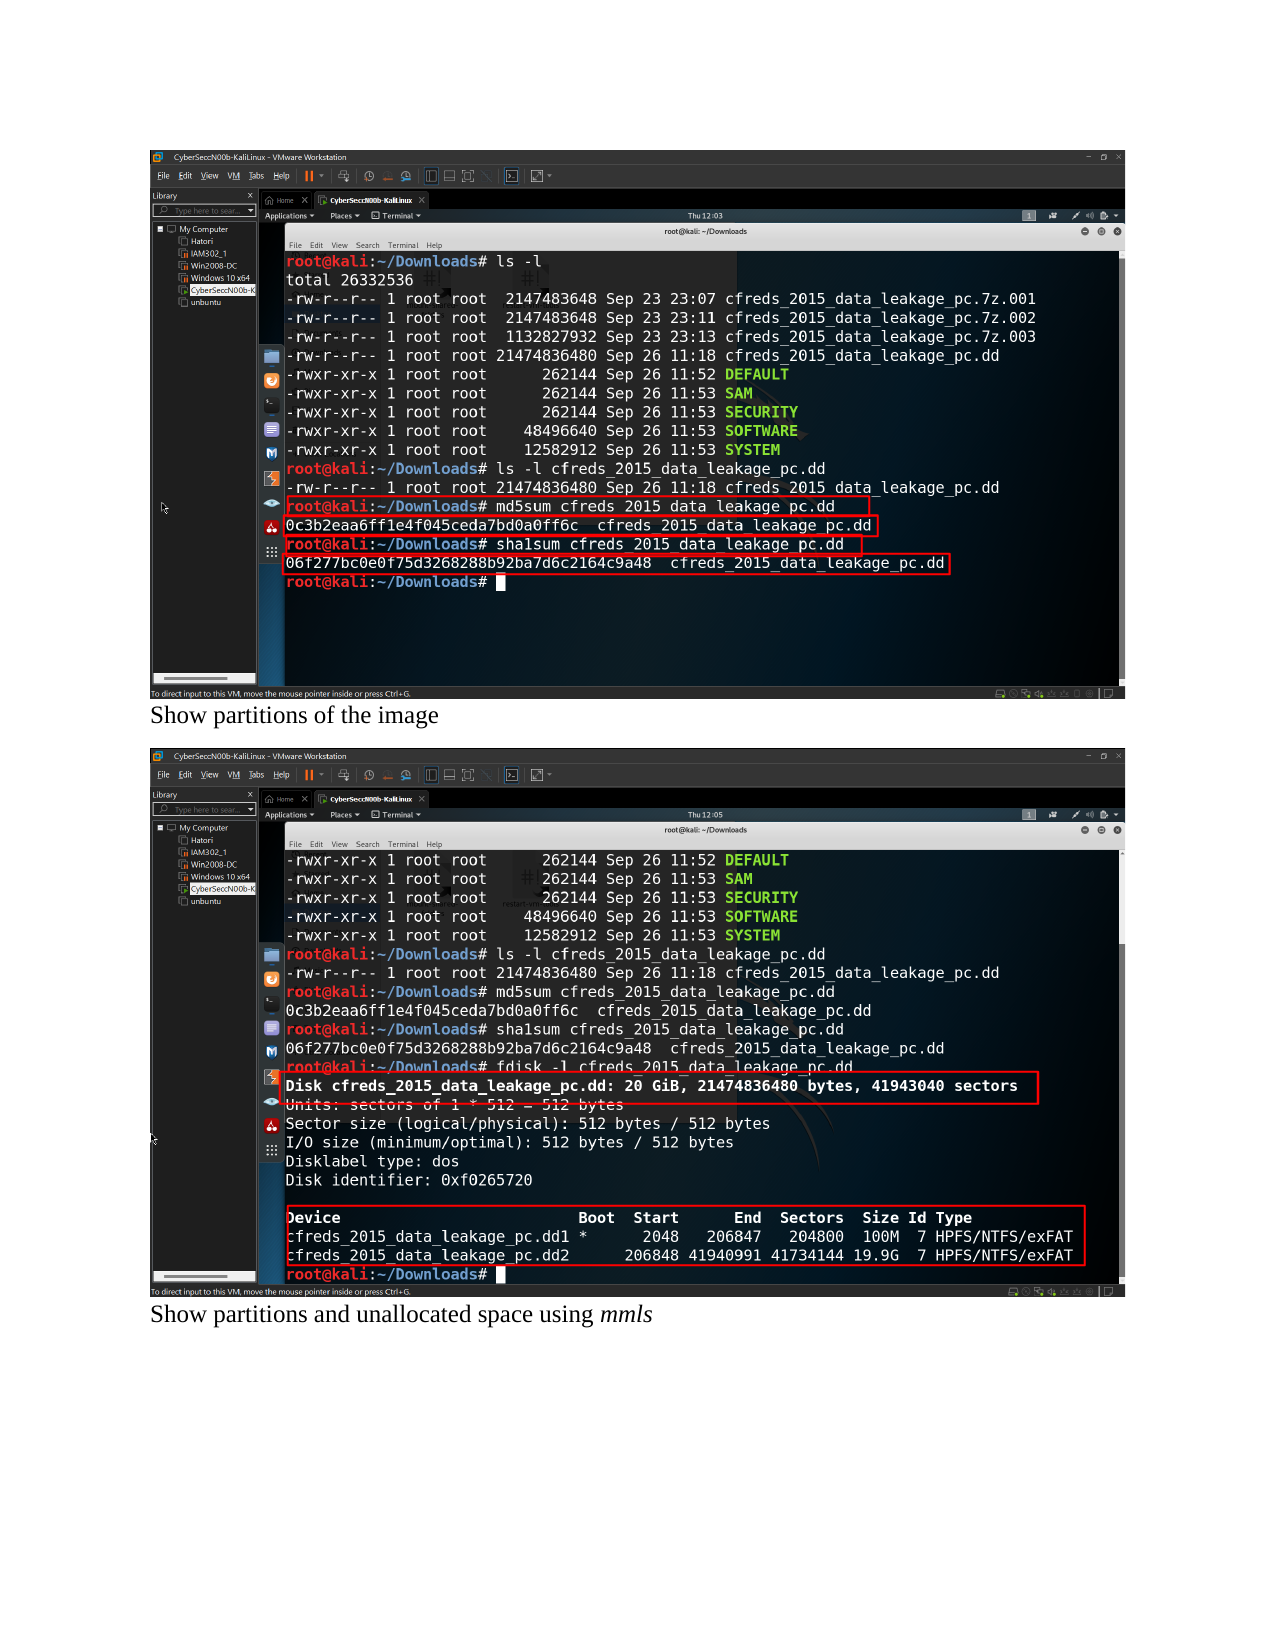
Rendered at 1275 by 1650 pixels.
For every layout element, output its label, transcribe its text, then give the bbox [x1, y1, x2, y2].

text Show partitions and unallocated space using mmls [150, 1297, 1125, 1327]
picture [150, 748, 1125, 1297]
picture [150, 150, 1125, 699]
text Show partitions of the image [150, 699, 1125, 729]
